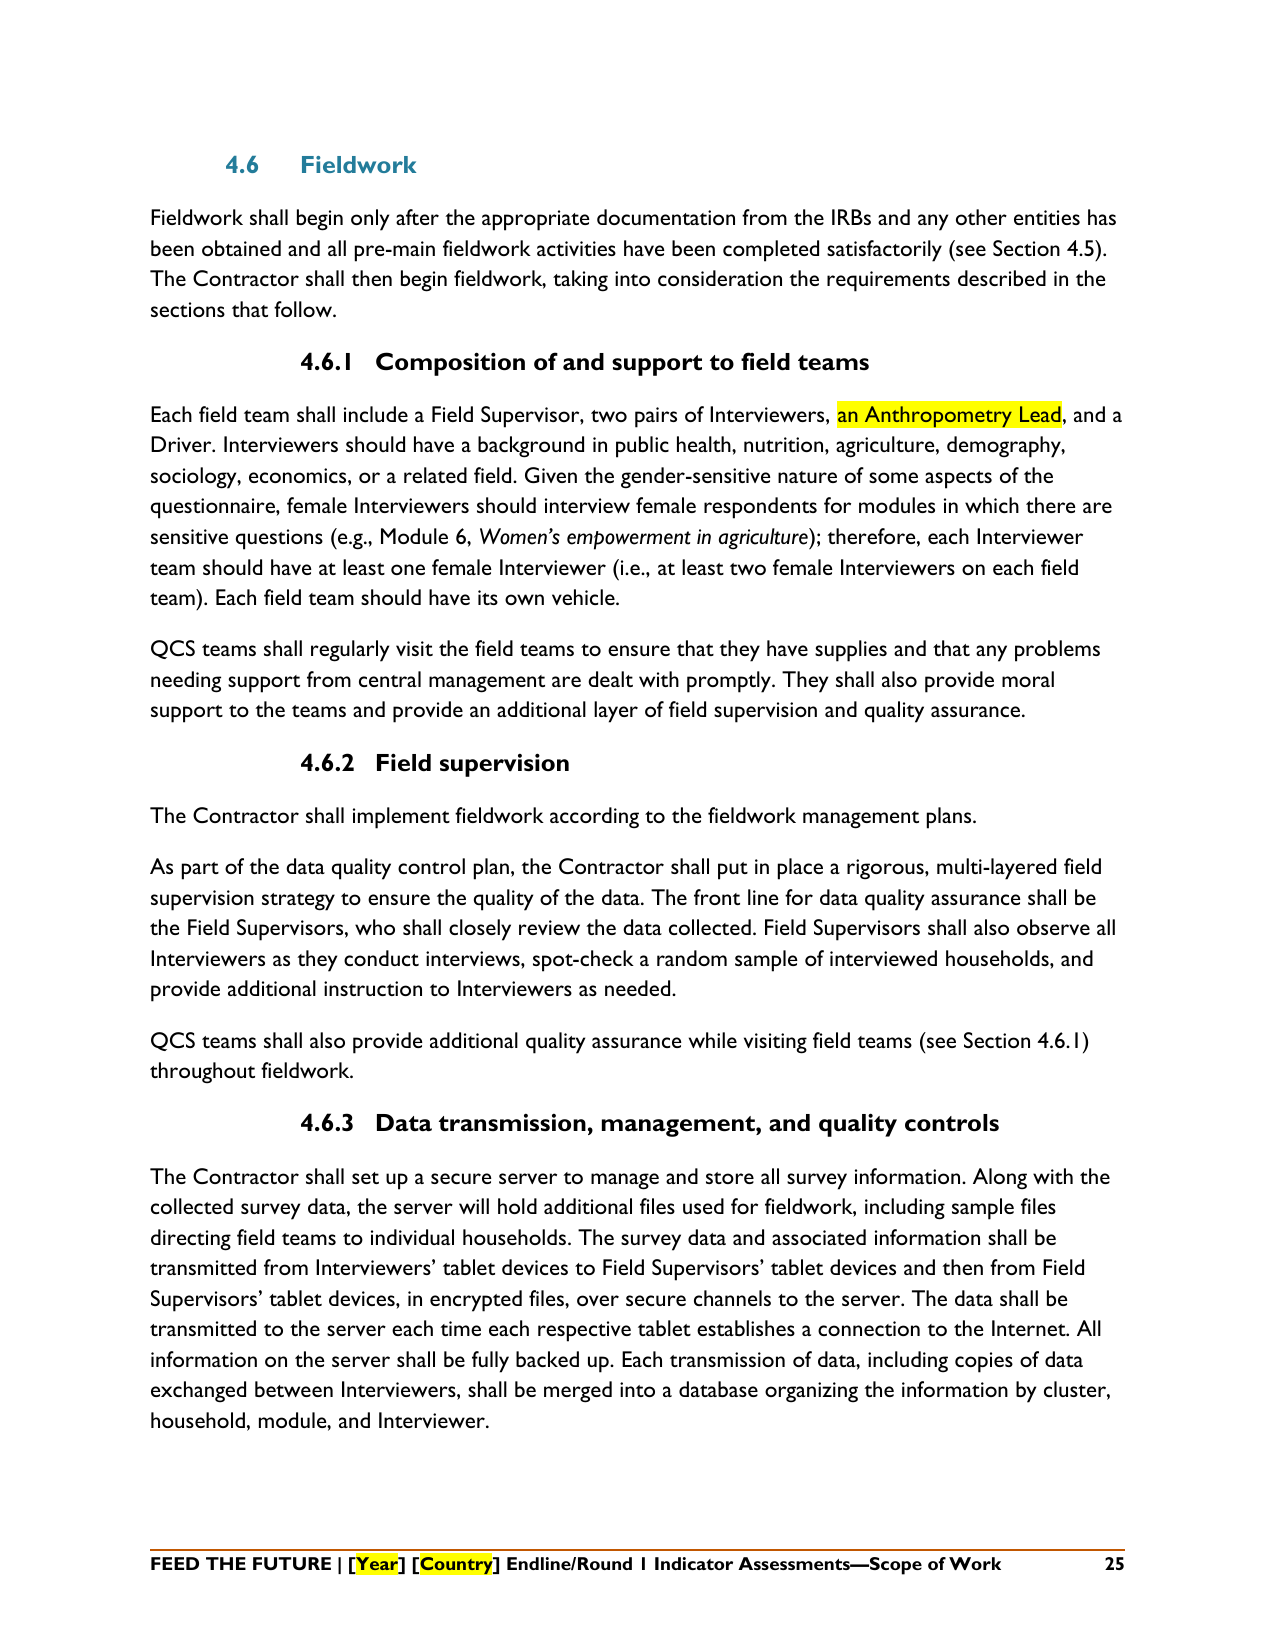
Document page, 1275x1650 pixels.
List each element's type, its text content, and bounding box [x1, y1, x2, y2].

text QCS teams shall also provide additional quality assurance while visiting field teams (see Section 4.6.1) throughout fieldwork. [150, 1027, 1125, 1084]
text Each field team shall include a Field Supervisor, two pairs of Interviewers, an Anthropometry Lead, and a Driver. Interviewers should have a background in public health, nutrition, agriculture, demography, sociology, economics, or a related field. Given the gender-sensitive nature of some aspects of the questionnaire, female Interviewers should interview female respondents for modules in which there are sensitive questions (e.g., Module 6, Women’s empowerment in agriculture); therefore, each Interviewer team should have at least one female Interviewer (i.e., at least two female Interviewers on each field team). Each field team should have its own vehicle. [150, 401, 1125, 611]
text QCS teams shall regularly visit the field teams to ensure that they have supplies and that any problems needing support from central management are dealt with promptly. They shall also provide moral support to the teams and provide an additional layer of field supervision and quality assurance. [150, 636, 1125, 723]
subtitle 4.6.1 Composition of and support to field teams [300, 347, 1125, 376]
text As part of the data quality control plan, the Contractor shall put in place a rigorous, multi-layered field supervision strategy to ensure the quality of the data. The front line for data quality assurance shall be the Field Supervisors, who shall closely review the data collected. Field Supervisors shall also observe all Interviewers as they conduct interviews, spot-check a random sample of interviewed households, and provide additional instruction to Interviewers as needed. [150, 853, 1125, 1002]
text The Contractor shall implement fieldwork according to the fieldwork management plans. [150, 802, 1125, 828]
subtitle 4.6 Fieldwork [225, 150, 1125, 179]
text Fieldwork shall begin only after the appropriate documentation from the IRBs and any other entities has been obtained and all pre-main fieldwork activities have been completed satisfactorily (see Section 4.5). The Contractor shall then begin fieldwork, taking into consideration the requirements described in the sections that follow. [150, 204, 1125, 322]
subtitle 4.6.3 Data transmission, management, and quality controls [300, 1109, 1125, 1138]
text The Contractor shall set up a secure server to manage and store all survey information. Along with the collected survey data, the server will hold additional files used for fieldwork, including sample files directing field teams to individual households. The survey data and associated information shall be transmitted from Interviewers’ tablet devices to Field Supervisors’ tablet devices and then from Field Supervisors’ tablet devices, in encrypted files, over secure channels to the server. The data shall be transmitted to the server each time each respective tablet establishes a connection to the Internet. All information on the server shall be fully backed up. Each transmission of data, including copies of data exchanged between Interviewers, shall be merged into a database organizing the information by cluster, household, module, and Interviewer. [150, 1163, 1125, 1433]
subtitle 4.6.2 Field supervision [300, 748, 1125, 777]
